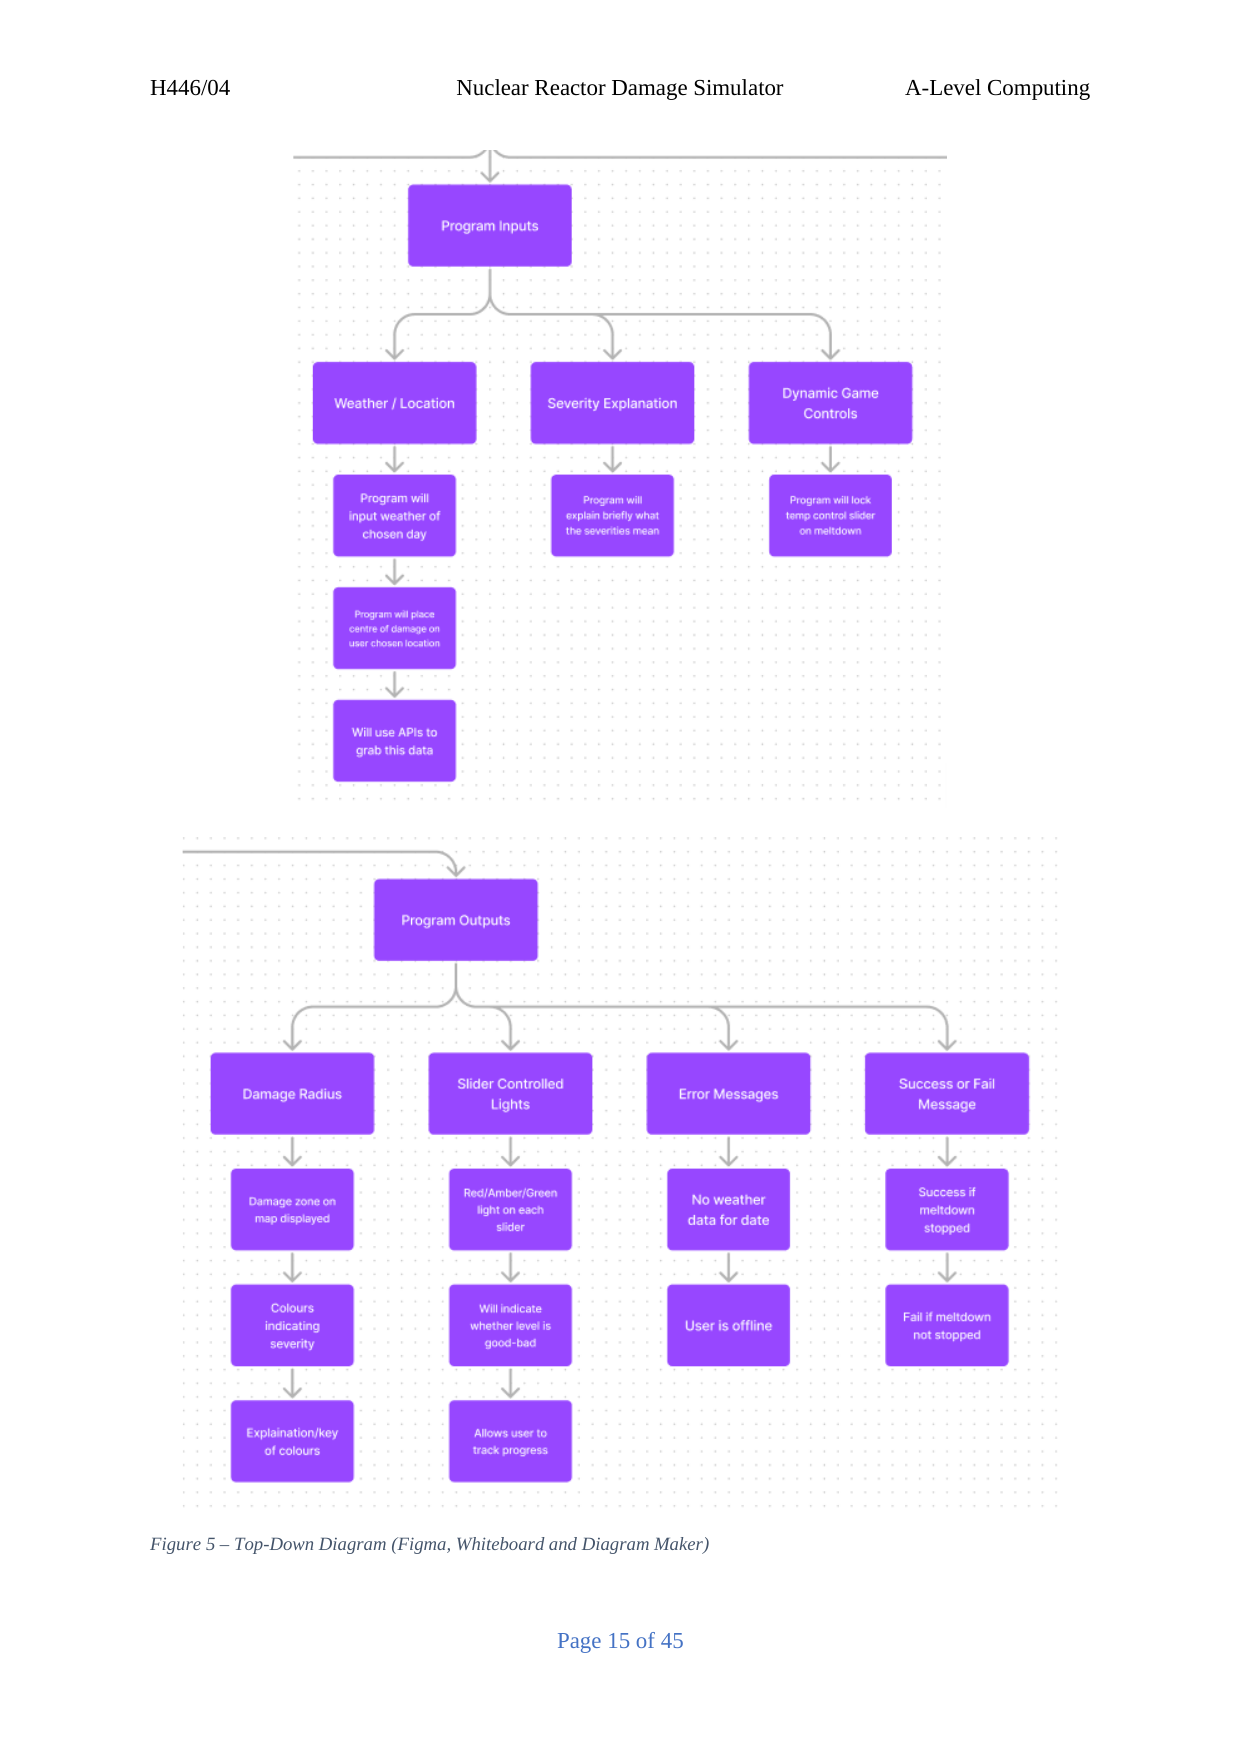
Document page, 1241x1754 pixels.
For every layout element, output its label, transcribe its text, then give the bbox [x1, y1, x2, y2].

picture [182, 826, 1058, 1514]
picture [293, 150, 947, 808]
